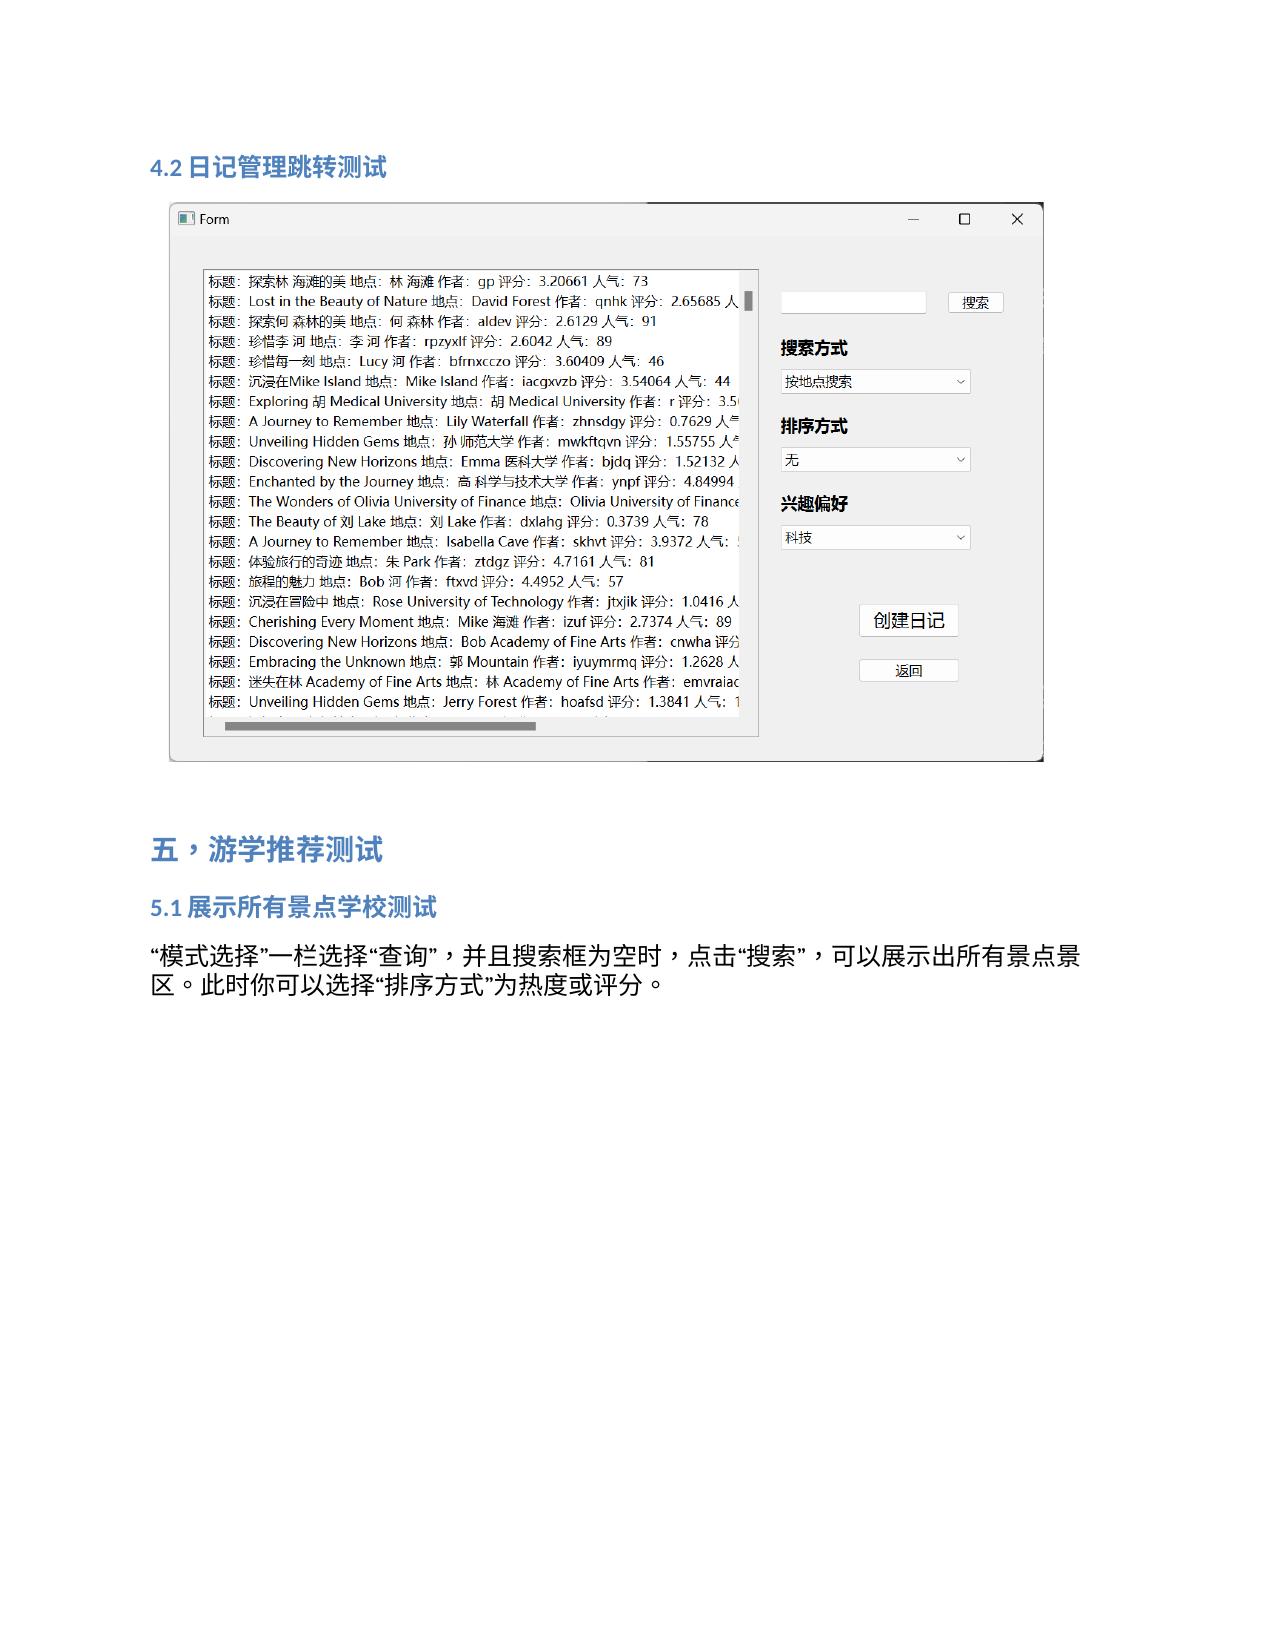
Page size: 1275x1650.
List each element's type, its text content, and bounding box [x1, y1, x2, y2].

subtitle 5.1 展示所有景点学校测试 [150, 890, 1125, 924]
subtitle 4.2 日记管理跳转测试 [150, 150, 1125, 184]
subtitle 五，游学推荐测试 [150, 829, 1125, 869]
picture [168, 202, 1044, 762]
text “模式选择”一栏选择“查询”，并且搜索框为空时，点击“搜索”，可以展示出所有景点景区。此时你可以选择“排序方式”为热度或评分。 [150, 943, 1125, 1000]
